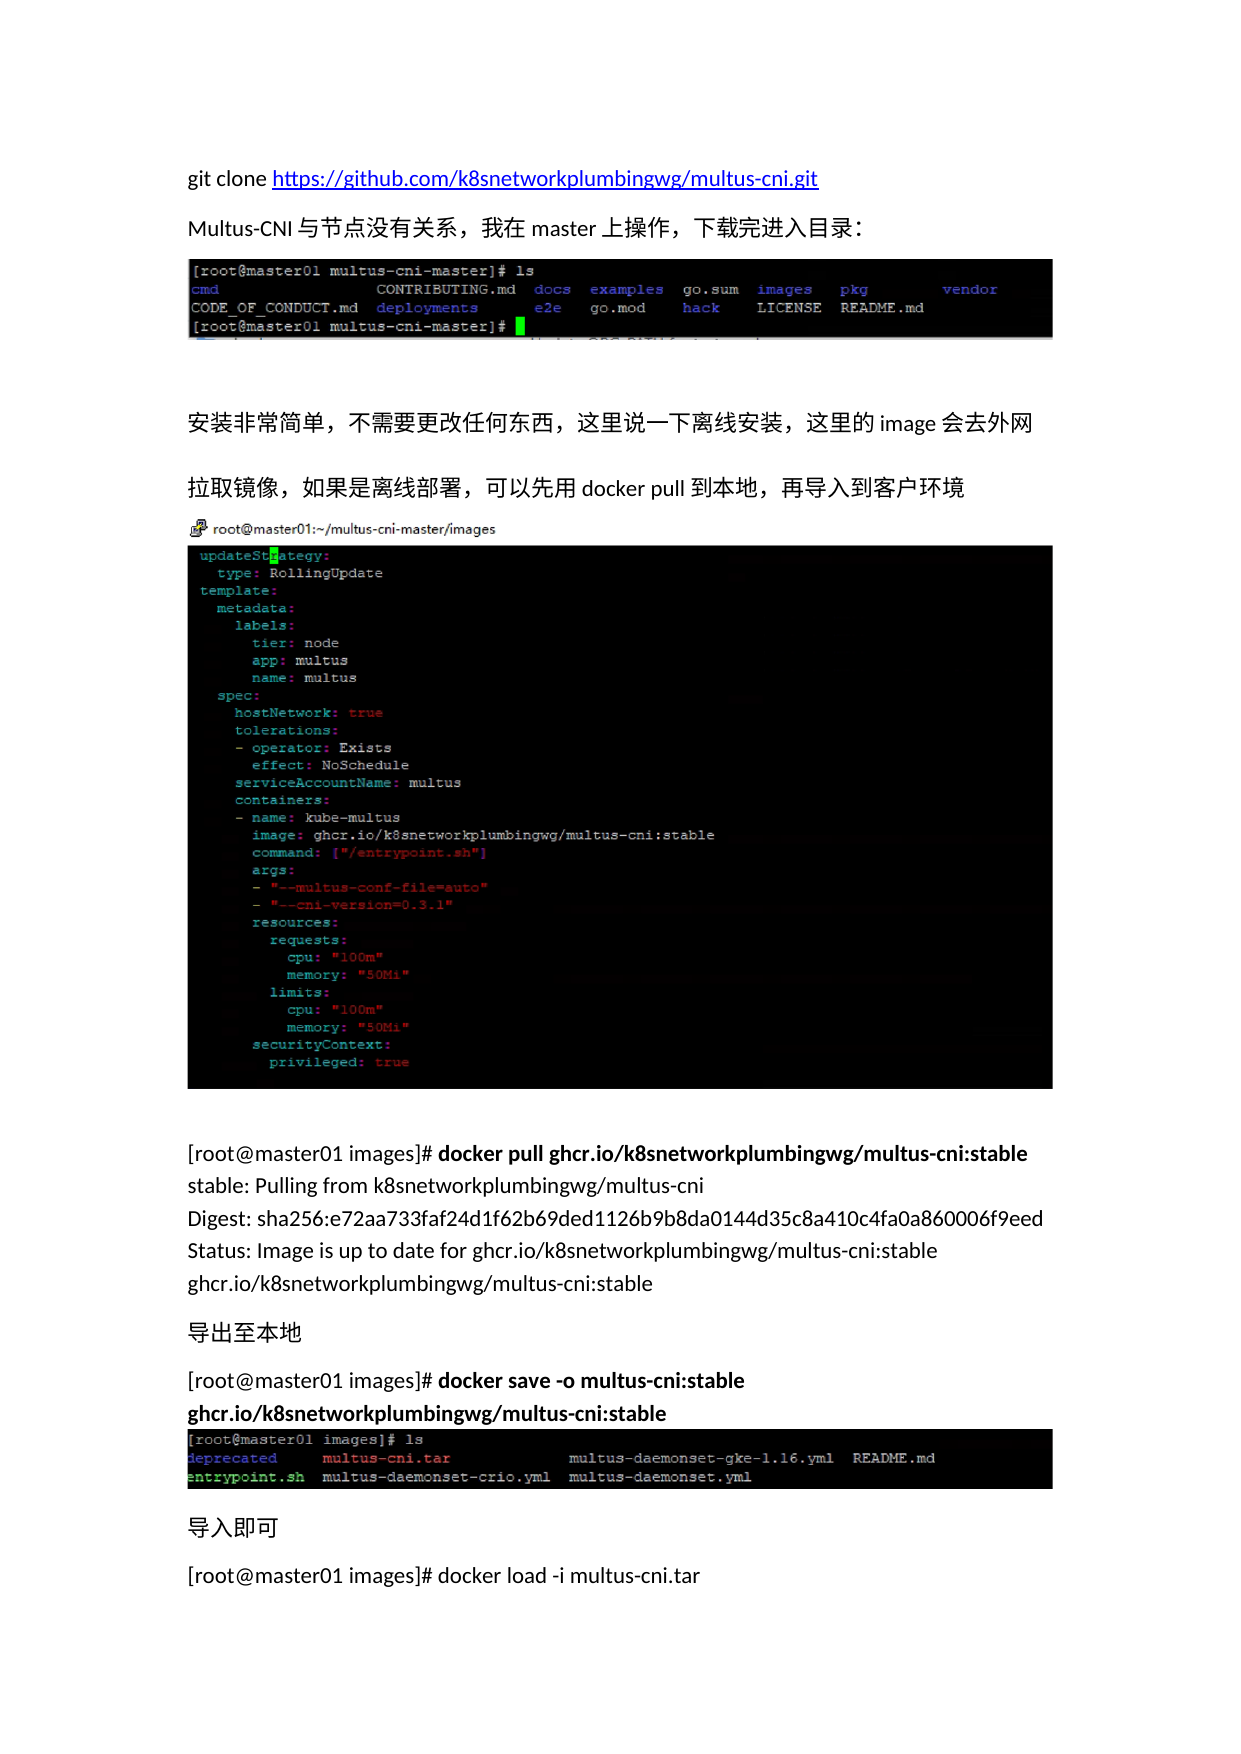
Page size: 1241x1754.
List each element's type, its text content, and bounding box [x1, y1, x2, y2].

text git clone https://github.com/k8snetworkplumbingwg/multus-cni.git [187, 162, 1053, 194]
text stable: Pulling from k8snetworkplumbingwg/multus-cni [187, 1169, 1053, 1202]
picture [187, 1429, 1053, 1489]
text Digest: sha256:e72aa733faf24d1f62b69ded1126b9b8da0144d35c8a410c4fa0a860006f9eed [187, 1202, 1053, 1234]
text ghcr.io/k8snetworkplumbingwg/multus-cni:stable [187, 1267, 1053, 1299]
text 导入即可 [187, 1494, 1053, 1559]
picture [187, 259, 1053, 340]
text [root@master01 images]# docker save -o multus-cni:stable ghcr.io/k8snetworkplumbingwg/multus-cni:stable [187, 1364, 1053, 1429]
text Multus-CNI与节点没有关系，我在master上操作，下载完进入目录： [187, 194, 1053, 259]
text [root@master01 images]# docker load -i multus-cni.tar [187, 1559, 1053, 1592]
text 导出至本地 [187, 1299, 1053, 1364]
text 安装非常简单，不需要更改任何东西，这里说一下离线安装，这里的image会去外网拉取镜像，如果是离线部署，可以先用docker pull到本地，再导入到客户环境 [187, 389, 1053, 519]
text Status: Image is up to date for ghcr.io/k8snetworkplumbingwg/multus-cni:stable [187, 1234, 1053, 1267]
picture [187, 519, 1053, 1089]
text [root@master01 images]# docker pull ghcr.io/k8snetworkplumbingwg/multus-cni:stable [187, 1137, 1053, 1169]
